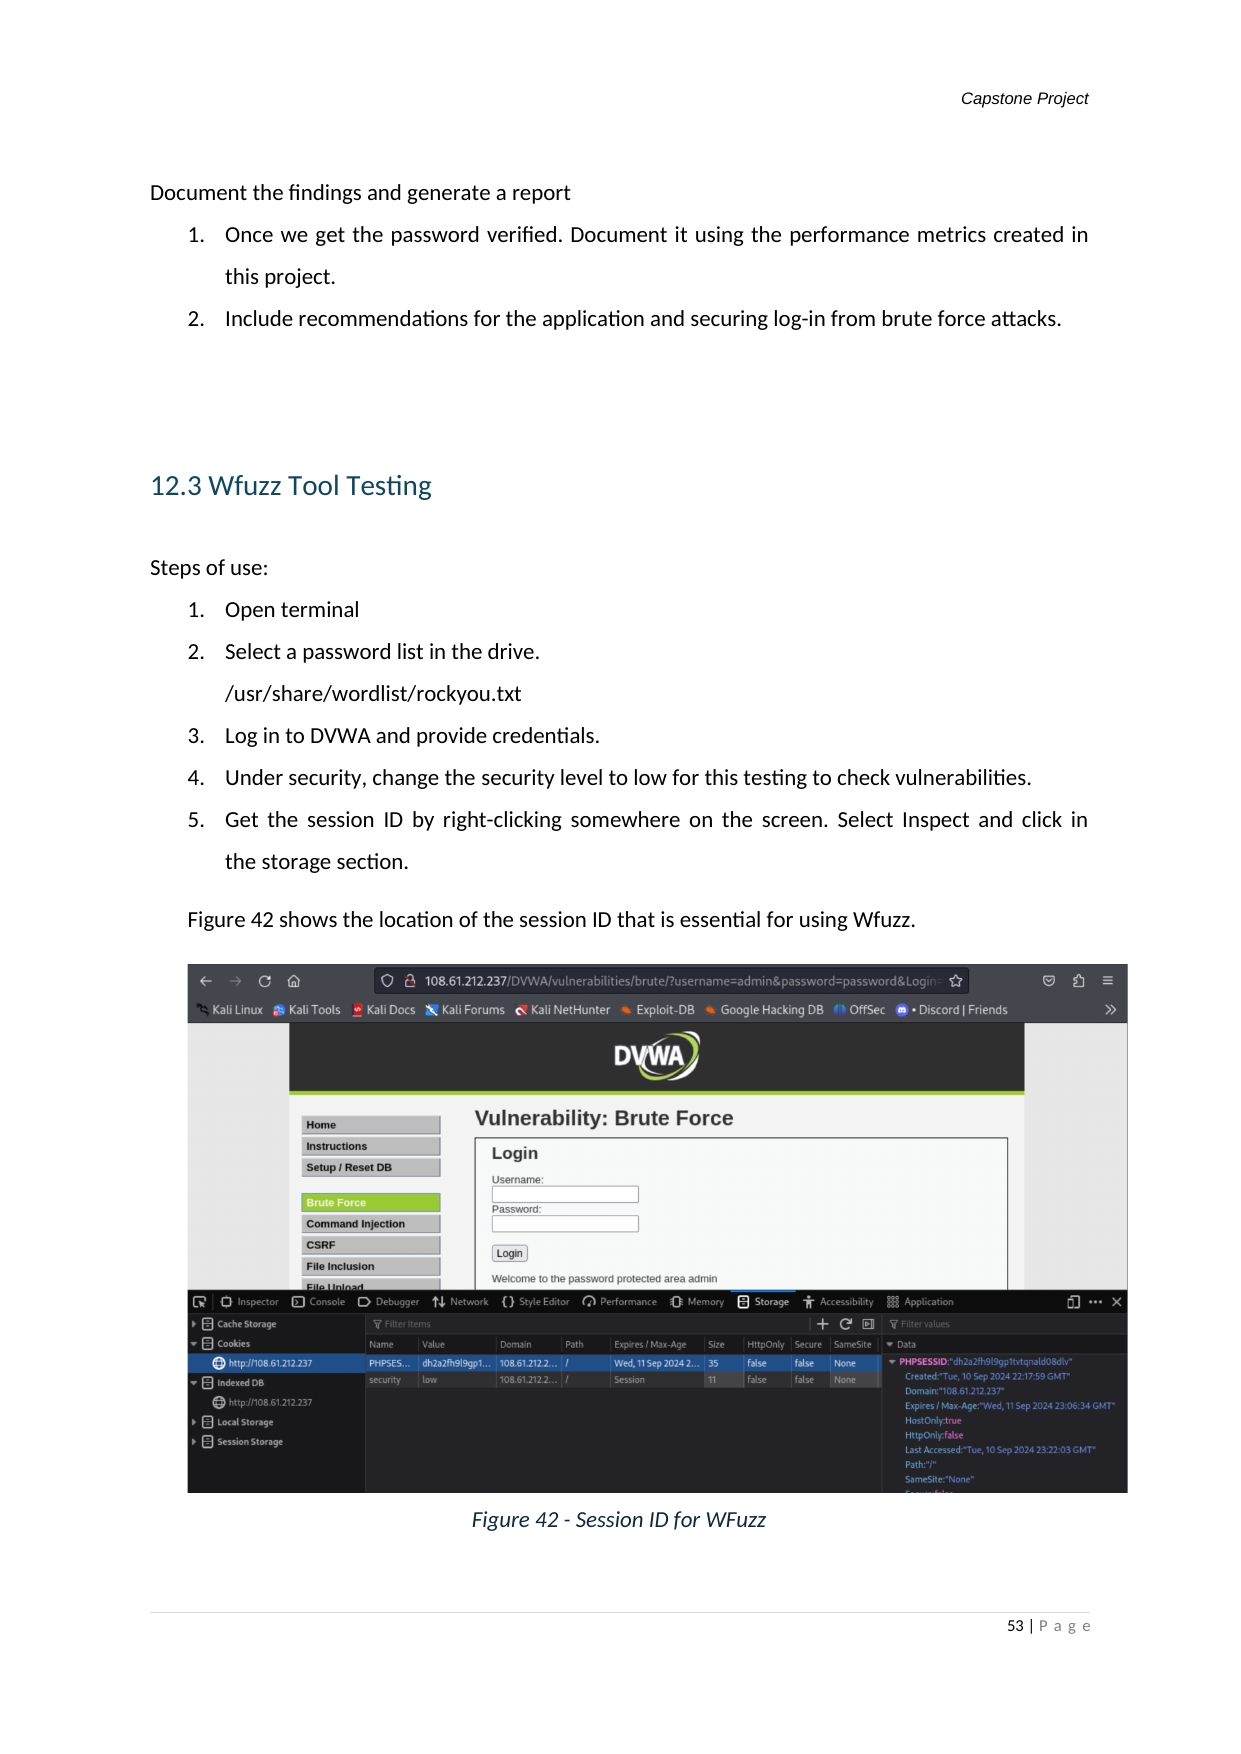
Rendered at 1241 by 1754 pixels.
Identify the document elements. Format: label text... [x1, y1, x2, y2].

list Log in to DVWA and provide credentials. [187, 721, 1090, 749]
list Get the session ID by right-clicking somewhere on the screen. Select Inspect and click in the storage section. [187, 805, 1090, 875]
list Include recommendations for the application and securing log-in from brute force attacks. [187, 304, 1090, 332]
text Figure 42 - Session ID for WFuzz [150, 1505, 1090, 1533]
text Document the findings and generate a report [150, 178, 1090, 206]
list Open terminal [187, 595, 1090, 623]
list Once we get the password verified. Document it using the performance metrics created in this project. [187, 220, 1090, 290]
subtitle 12.3 Wfuzz Tool Testing [150, 467, 1090, 503]
list /usr/share/wordlist/rockyou.txt [225, 679, 1090, 707]
text Figure 42 shows the location of the session ID that is essential for using Wfuzz. [187, 906, 1090, 934]
list Select a password list in the drive. [187, 637, 1090, 665]
picture [187, 964, 1128, 1493]
list Under security, change the security level to low for this testing to check vulnerabilities. [187, 763, 1090, 791]
text Steps of use: [150, 553, 1090, 581]
